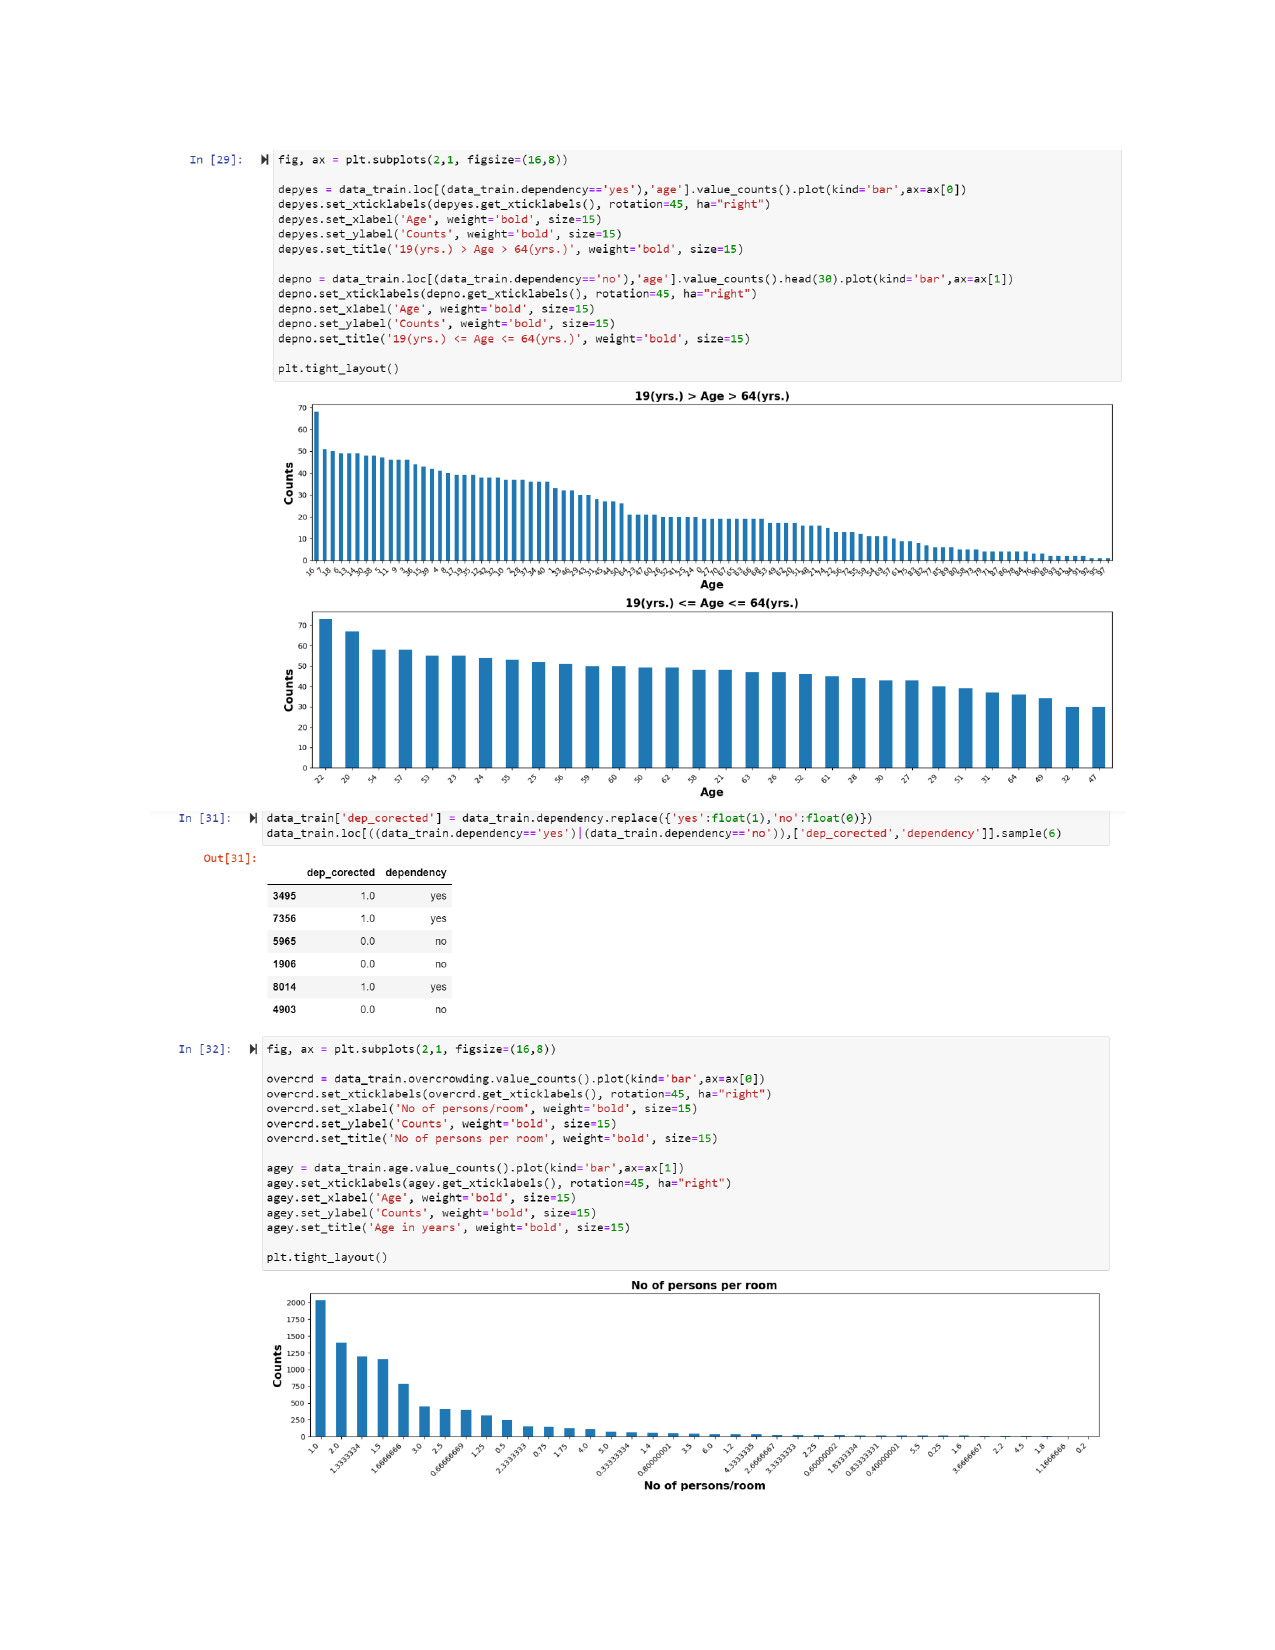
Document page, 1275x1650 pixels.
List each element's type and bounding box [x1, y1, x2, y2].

picture [150, 811, 1125, 1491]
picture [150, 150, 1125, 809]
